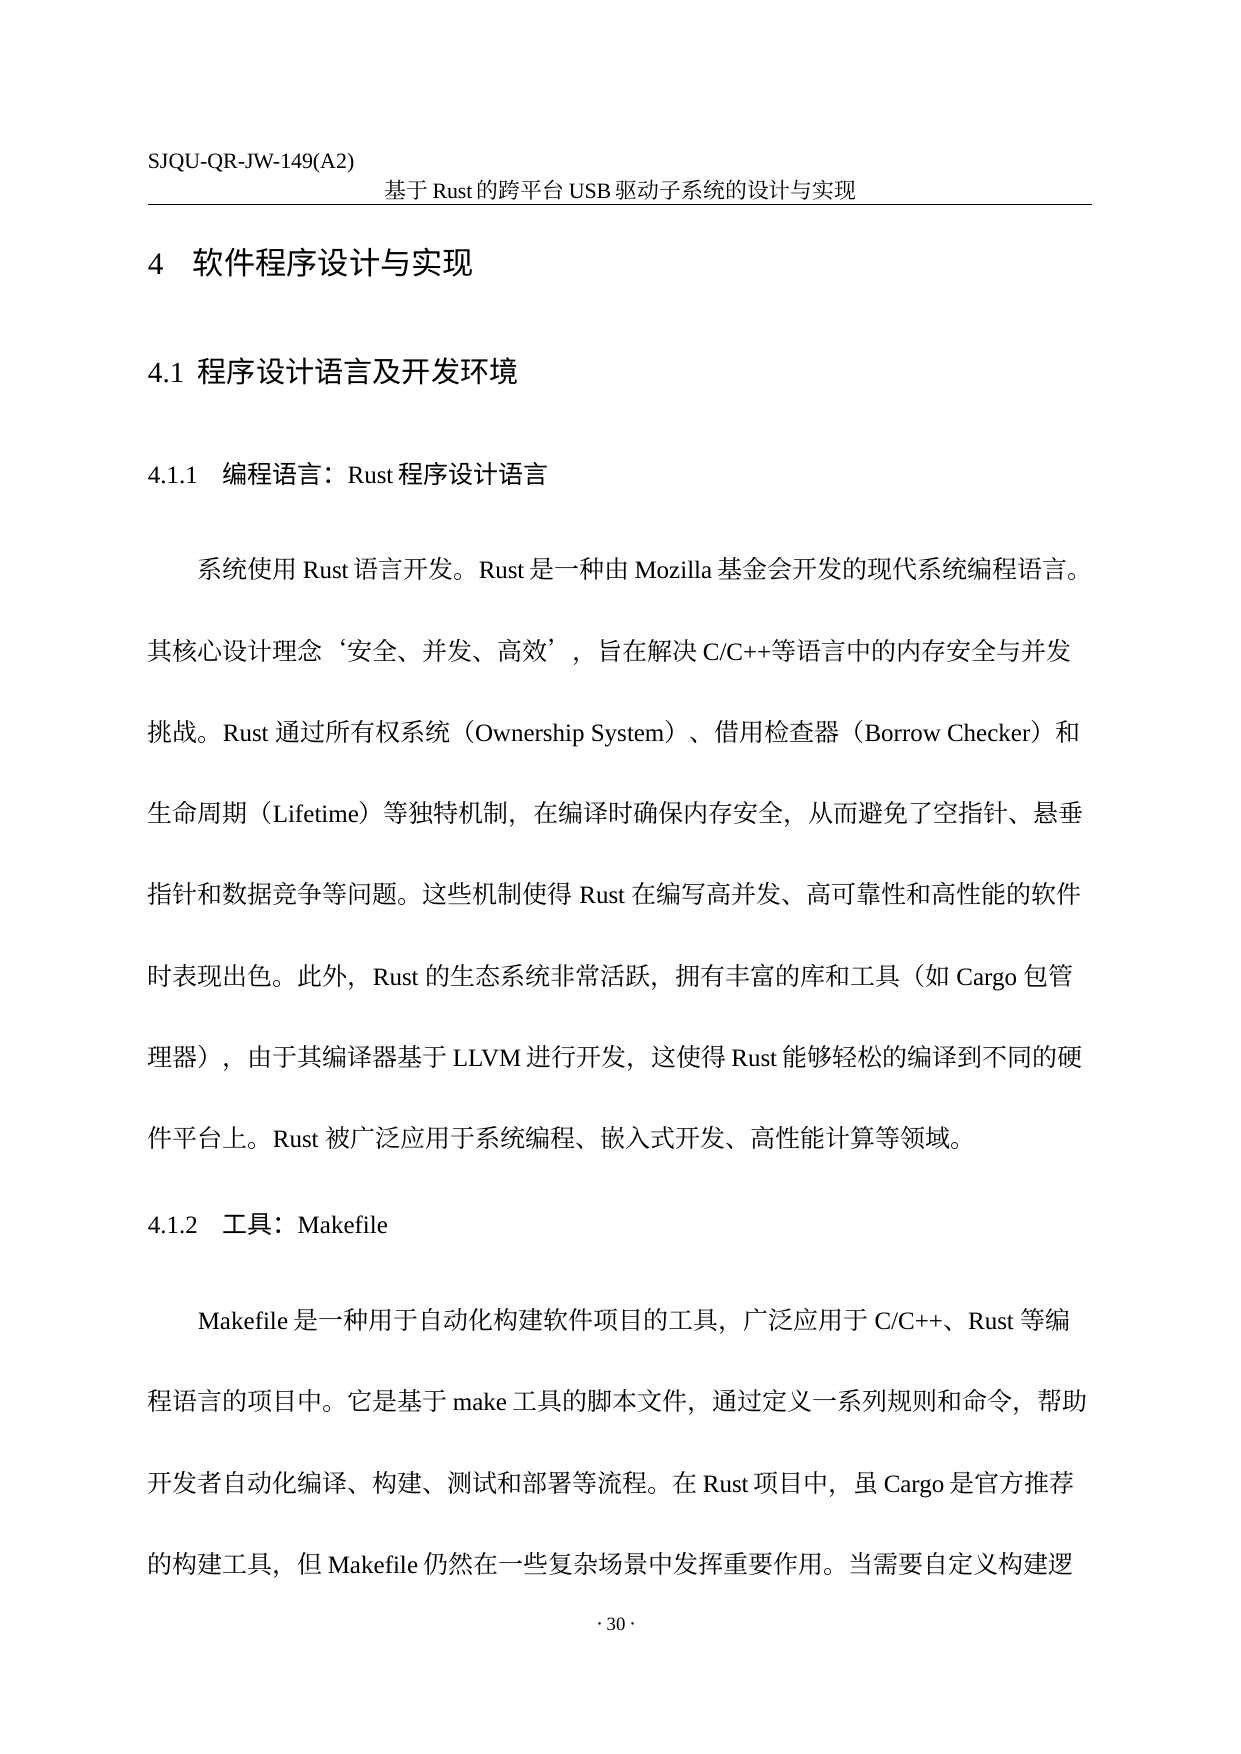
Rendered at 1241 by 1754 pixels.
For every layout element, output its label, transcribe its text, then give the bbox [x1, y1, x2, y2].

subtitle 程序设计语言及开发环境 [148, 337, 1092, 402]
subtitle 软件程序设计与实现 [148, 228, 1092, 293]
text 系统使用Rust语言开发。Rust是一种由Mozilla基金会开发的现代系统编程语言。其核心设计理念‘安全、并发、高效’，旨在解决C/C++等语言中的内存安全与并发挑战。Rust 通过所有权系统（Ownership System）、借用检查器（Borrow Checker）和生命周期（Lifetime）等独特机制，在编译时确保内存安全，从而避免了空指针、悬垂指针和数据竞争等问题。这些机制使得 Rust 在编写高并发、高可靠性和高性能的软件时表现出色。此外，Rust 的生态系统非常活跃，拥有丰富的库和工具（如 Cargo 包管理器），由于其编译器基于LLVM进行开发，这使得Rust能够轻松的编译到不同的硬件平台上。Rust 被广泛应用于系统编程、嵌入式开发、高性能计算等领域。 [148, 535, 1092, 1169]
subtitle 编程语言：Rust程序设计语言 [148, 440, 1092, 505]
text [148, 1286, 1092, 1595]
subtitle 工具：Makefile [148, 1191, 1092, 1256]
